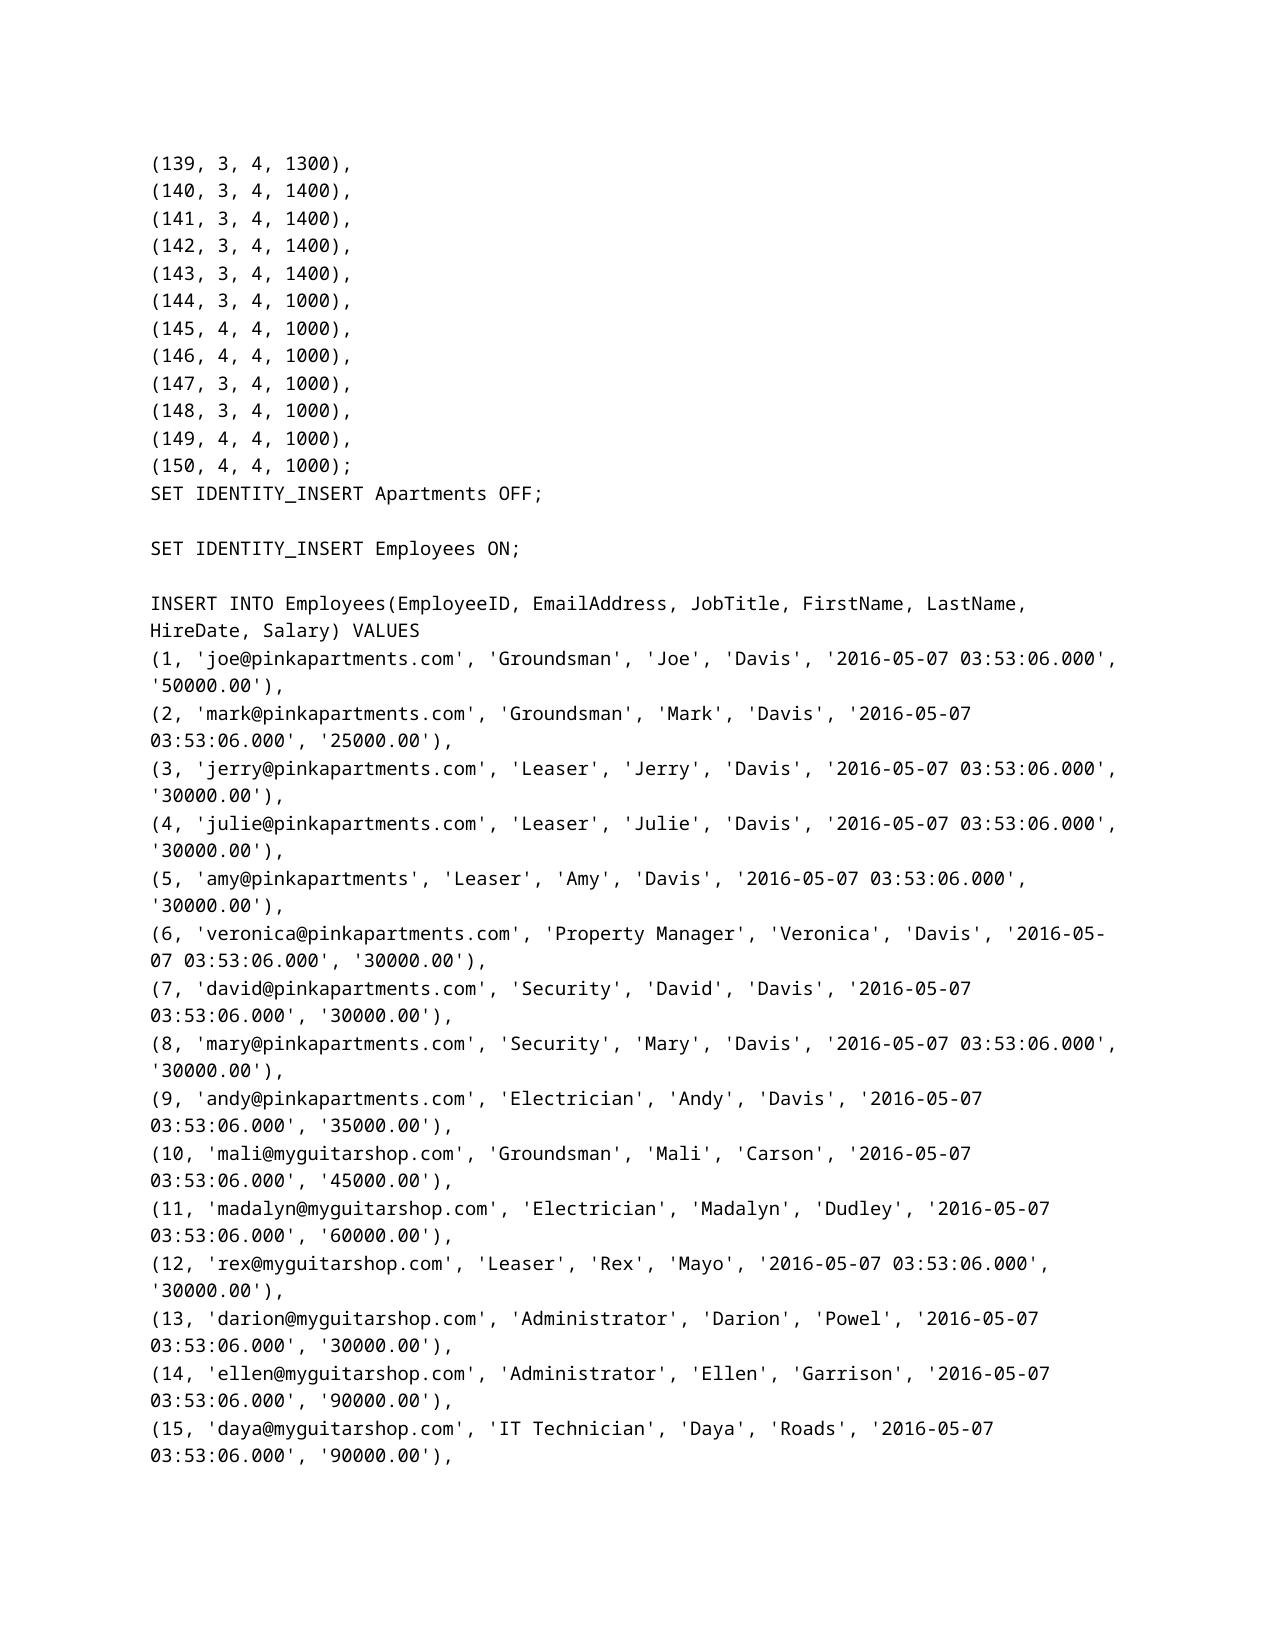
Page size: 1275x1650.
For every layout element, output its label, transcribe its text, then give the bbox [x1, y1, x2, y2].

text (139, 3, 4, 1300), [150, 150, 1125, 176]
text (145, 4, 4, 1000), [150, 315, 1125, 341]
text (147, 3, 4, 1000), [150, 370, 1125, 396]
text (146, 4, 4, 1000), [150, 342, 1125, 368]
text (7, 'david@pinkapartments.com', 'Security', 'David', 'Davis', '2016-05-07 03:53:06.000', '30000.00'), [150, 975, 1125, 1028]
text (148, 3, 4, 1000), [150, 397, 1125, 423]
text (3, 'jerry@pinkapartments.com', 'Leaser', 'Jerry', 'Davis', '2016-05-07 03:53:06.000', '30000.00'), [150, 755, 1125, 808]
text (15, 'daya@myguitarshop.com', 'IT Technician', 'Daya', 'Roads', '2016-05-07 03:53:06.000', '90000.00'), [150, 1415, 1125, 1468]
text SET IDENTITY_INSERT Employees ON; [150, 535, 1125, 561]
text (6, 'veronica@pinkapartments.com', 'Property Manager', 'Veronica', 'Davis', '2016-05-07 03:53:06.000', '30000.00'), [150, 920, 1125, 973]
text SET IDENTITY_INSERT Apartments OFF; [150, 480, 1125, 506]
text (1, 'joe@pinkapartments.com', 'Groundsman', 'Joe', 'Davis', '2016-05-07 03:53:06.000', '50000.00'), [150, 645, 1125, 698]
text (144, 3, 4, 1000), [150, 287, 1125, 313]
text (141, 3, 4, 1400), [150, 205, 1125, 231]
text (9, 'andy@pinkapartments.com', 'Electrician', 'Andy', 'Davis', '2016-05-07 03:53:06.000', '35000.00'), [150, 1085, 1125, 1138]
text (10, 'mali@myguitarshop.com', 'Groundsman', 'Mali', 'Carson', '2016-05-07 03:53:06.000', '45000.00'), [150, 1140, 1125, 1193]
text (142, 3, 4, 1400), [150, 232, 1125, 258]
text (150, 4, 4, 1000); [150, 452, 1125, 478]
text (2, 'mark@pinkapartments.com', 'Groundsman', 'Mark', 'Davis', '2016-05-07 03:53:06.000', '25000.00'), [150, 700, 1125, 753]
text (11, 'madalyn@myguitarshop.com', 'Electrician', 'Madalyn', 'Dudley', '2016-05-07 03:53:06.000', '60000.00'), [150, 1195, 1125, 1248]
text INSERT INTO Employees(EmployeeID, EmailAddress, JobTitle, FirstName, LastName, HireDate, Salary) VALUES [150, 590, 1125, 643]
text (8, 'mary@pinkapartments.com', 'Security', 'Mary', 'Davis', '2016-05-07 03:53:06.000', '30000.00'), [150, 1030, 1125, 1083]
text (14, 'ellen@myguitarshop.com', 'Administrator', 'Ellen', 'Garrison', '2016-05-07 03:53:06.000', '90000.00'), [150, 1360, 1125, 1413]
text (149, 4, 4, 1000), [150, 425, 1125, 451]
text (4, 'julie@pinkapartments.com', 'Leaser', 'Julie', 'Davis', '2016-05-07 03:53:06.000', '30000.00'), [150, 810, 1125, 863]
text (143, 3, 4, 1400), [150, 260, 1125, 286]
text (13, 'darion@myguitarshop.com', 'Administrator', 'Darion', 'Powel', '2016-05-07 03:53:06.000', '30000.00'), [150, 1305, 1125, 1358]
text (5, 'amy@pinkapartments', 'Leaser', 'Amy', 'Davis', '2016-05-07 03:53:06.000', '30000.00'), [150, 865, 1125, 918]
text (140, 3, 4, 1400), [150, 177, 1125, 203]
text (12, 'rex@myguitarshop.com', 'Leaser', 'Rex', 'Mayo', '2016-05-07 03:53:06.000', '30000.00'), [150, 1250, 1125, 1303]
